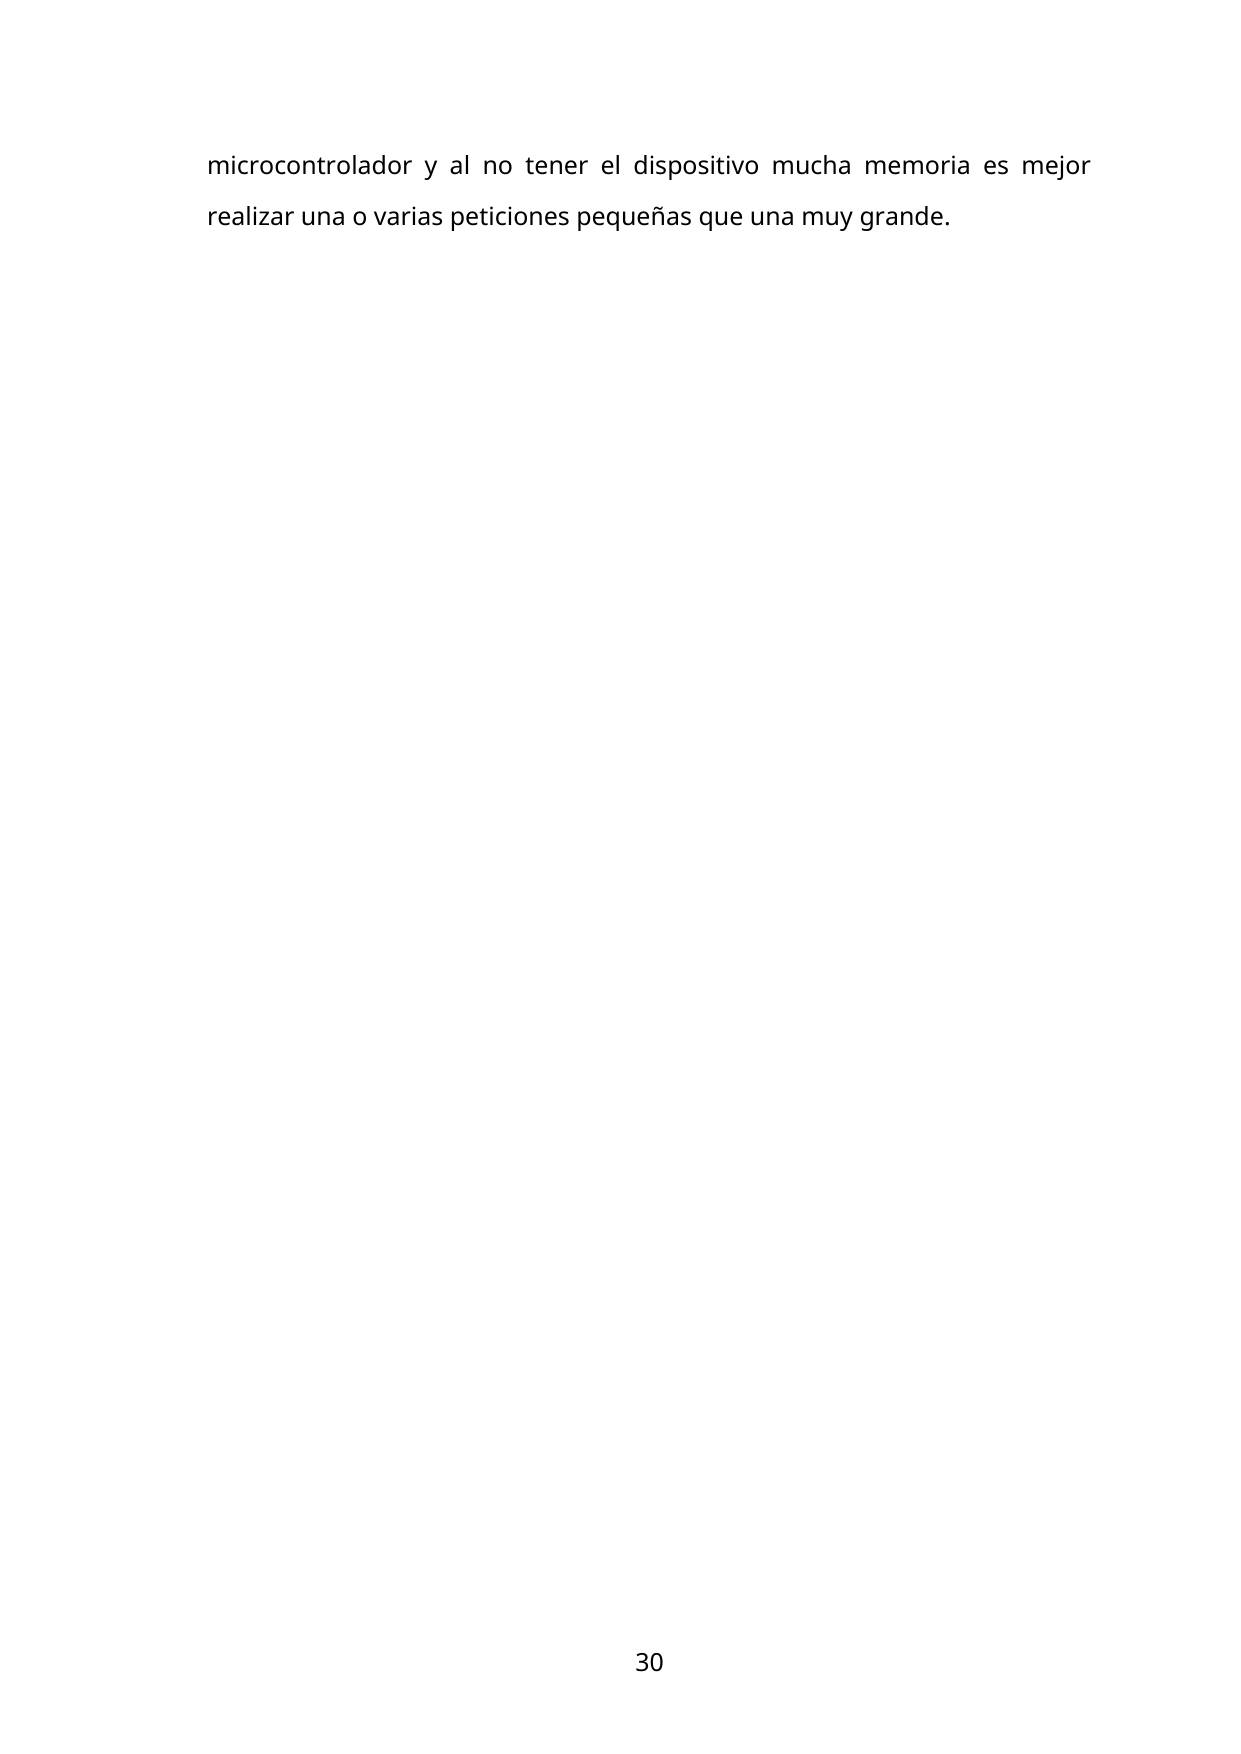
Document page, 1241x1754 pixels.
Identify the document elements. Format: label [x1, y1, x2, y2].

text [207, 148, 1092, 233]
